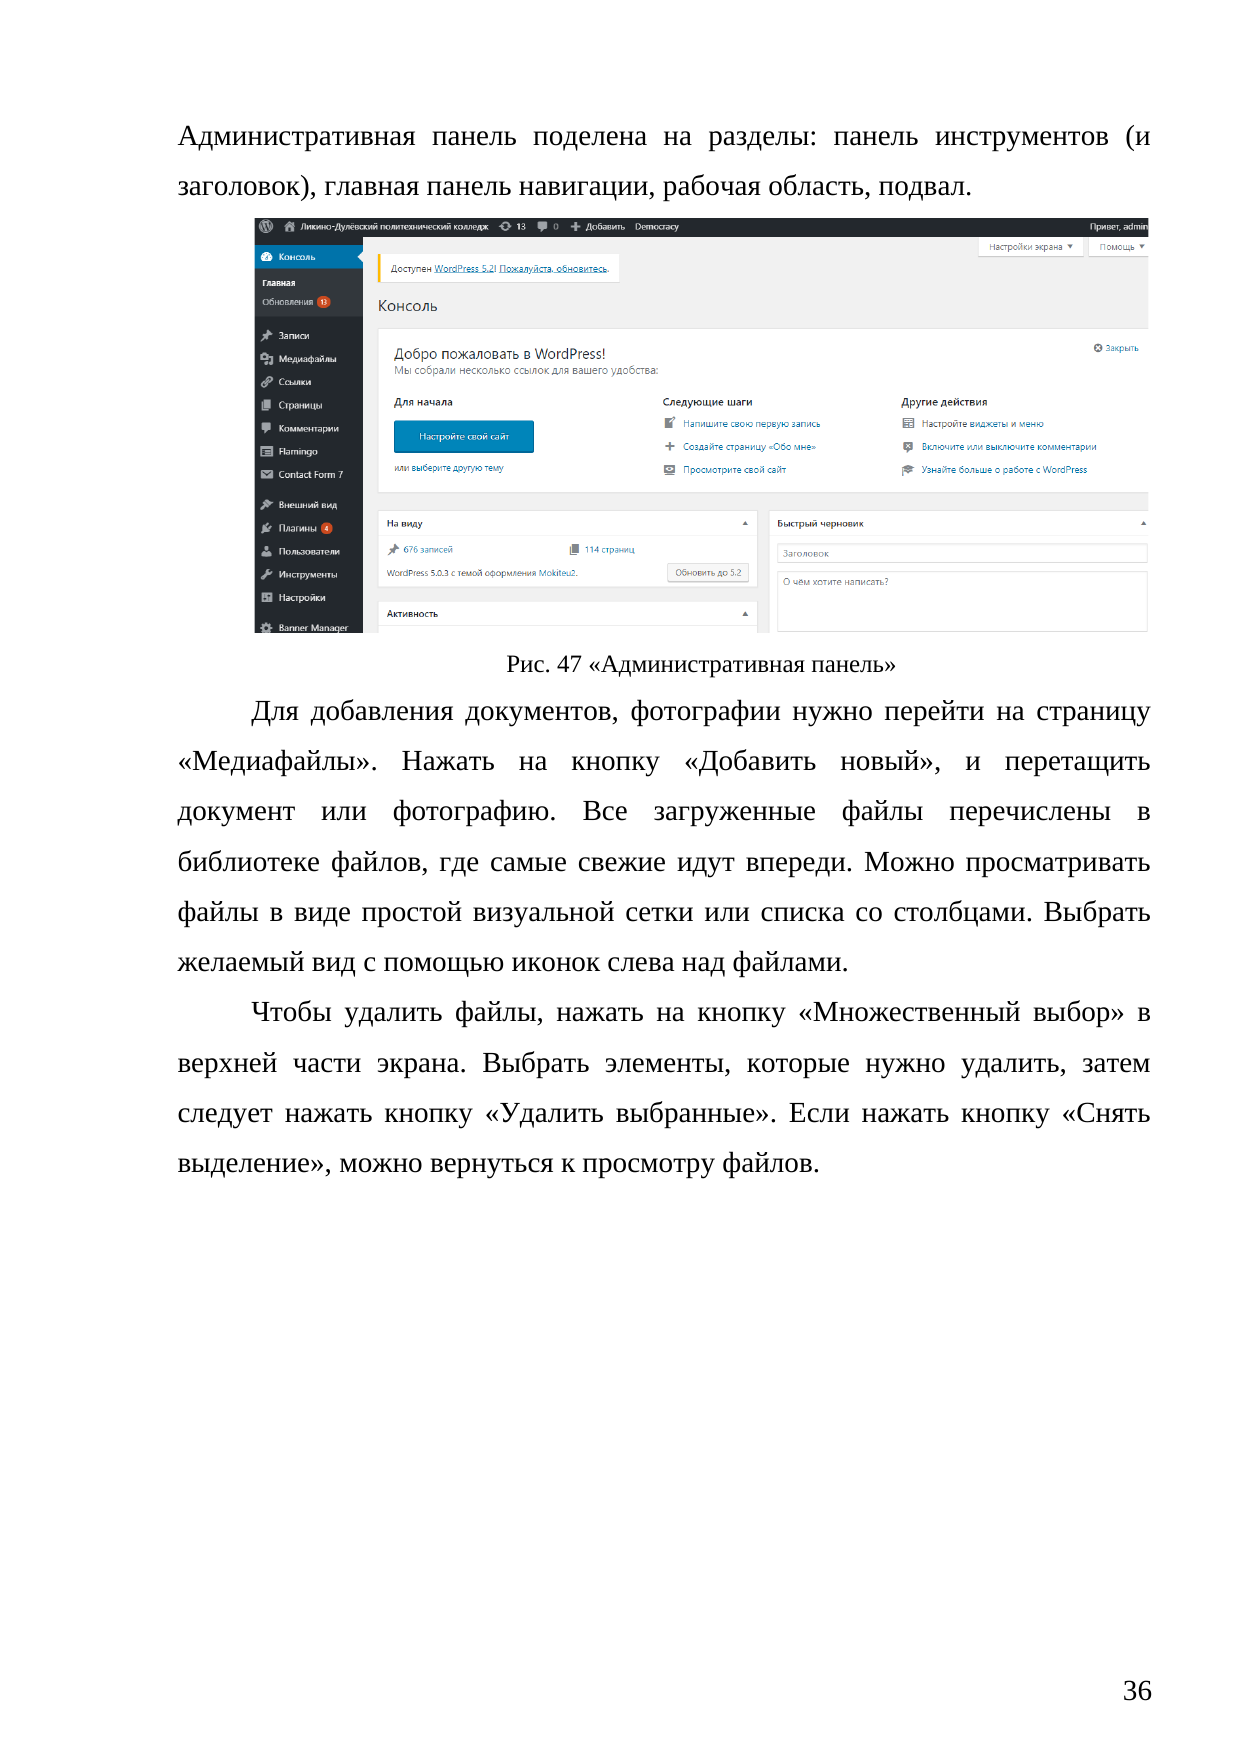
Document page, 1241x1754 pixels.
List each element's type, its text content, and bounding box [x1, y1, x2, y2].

picture [261, 253, 272, 260]
text Чтобы удалить файлы, нажать на кнопку «Множественный выбор» в верхней части экрана. Выбрать элементы, которые нужно удалить, затем следует нажать кнопку «Удалить выбранные». Если нажать кнопку «Снять выделение», можно вернуться к просмотру файлов. [177, 994, 1152, 1179]
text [177, 118, 1152, 202]
text Рис. 47 «Административная панель» [177, 649, 1152, 678]
picture [254, 218, 1149, 633]
text Для добавления документов, фотографии нужно перейти на страницу «Медиафайлы». Нажать на кнопку «Добавить новый», и перетащить документ или фотографию. Все загруженные файлы перечислены в библиотеке файлов, где самые свежие идут впереди. Можно просматривать файлы в виде простой визуальной сетки или списка со столбцами. Выбрать желаемый вид с помощью иконок слева над файлами. [177, 693, 1152, 978]
